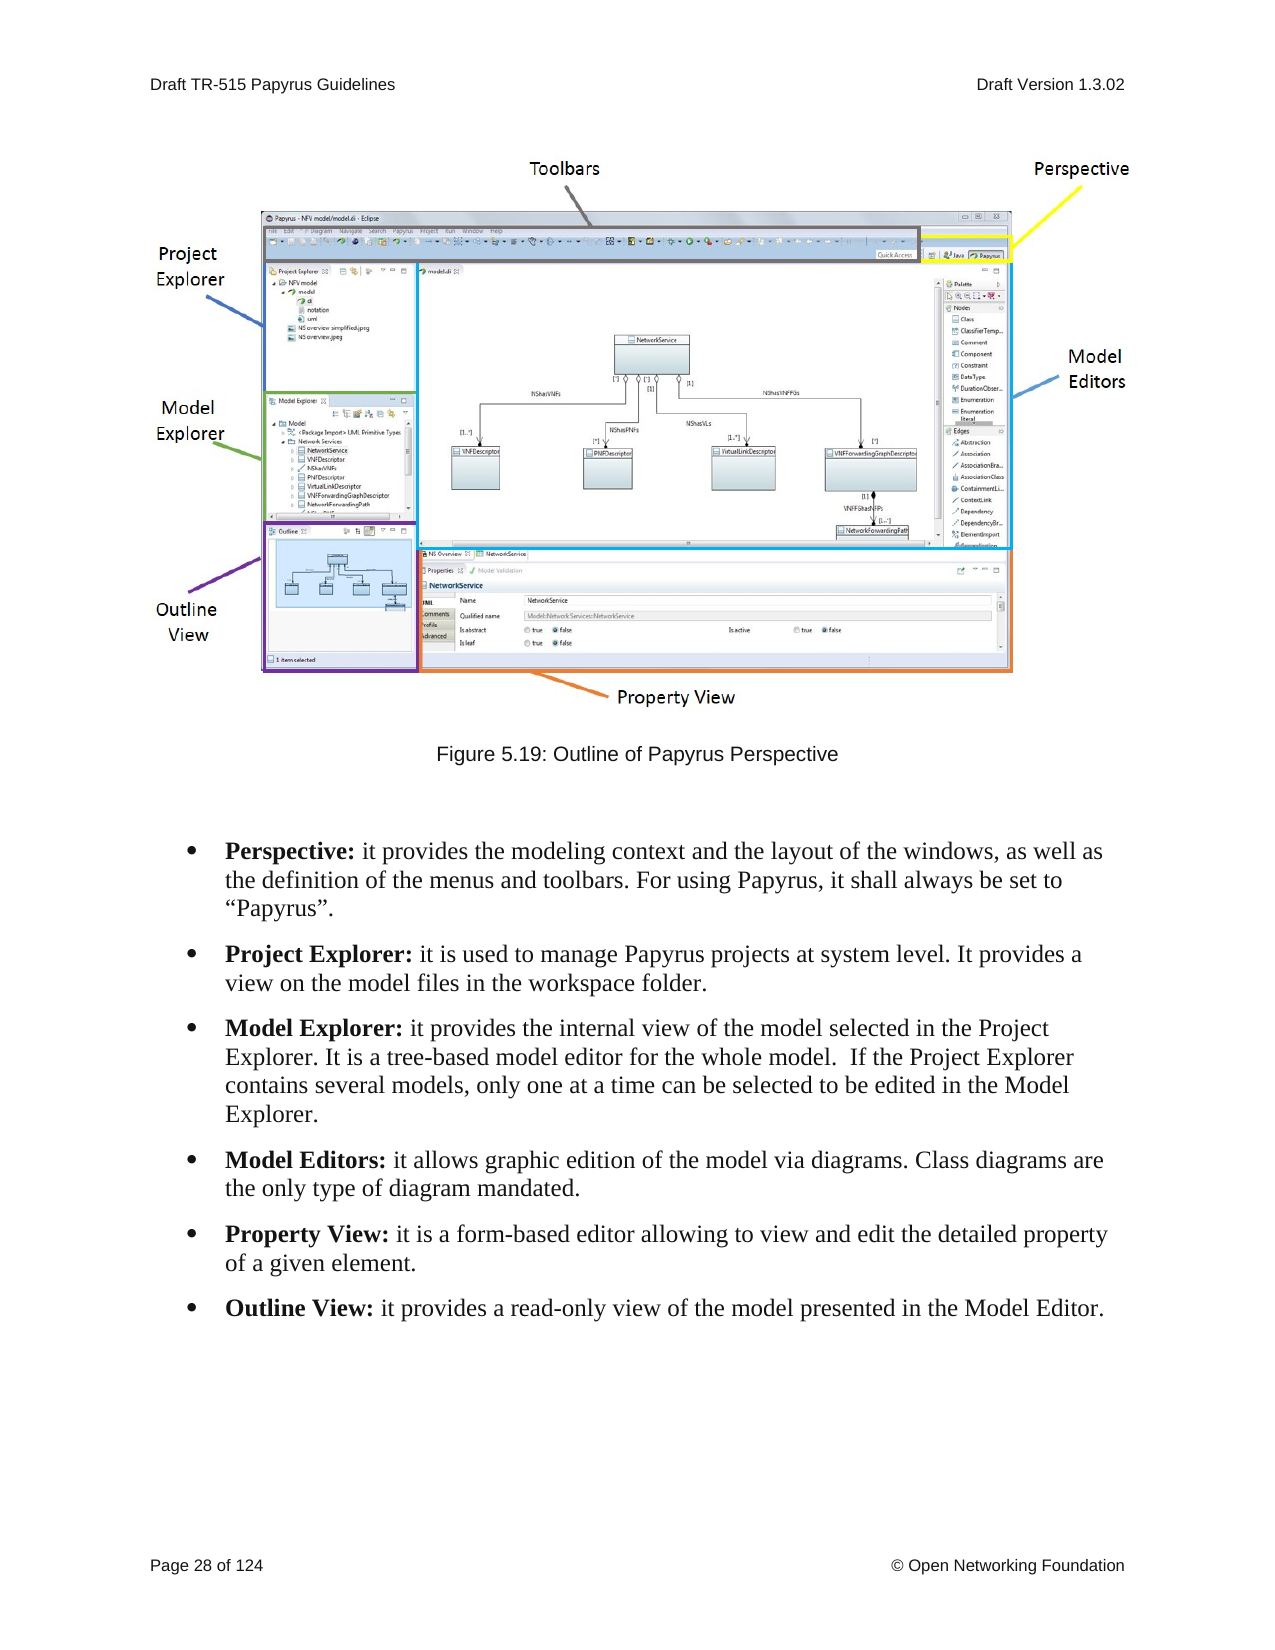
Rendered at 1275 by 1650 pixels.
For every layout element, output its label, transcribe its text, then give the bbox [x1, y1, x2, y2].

list Outline View: it provides a read-only view of the model presented in the Model Editor. [187, 1293, 1125, 1322]
picture [150, 150, 1134, 725]
list Property View: it is a form-based editor allowing to view and edit the detailed property of a given element. [187, 1219, 1125, 1276]
list Model Explorer: it provides the internal view of the model selected in the Project Explorer. It is a tree-based model editor for the whole model. If the Project Explorer contains several models, only one at a time can be selected to be edited in the Model Explorer. [187, 1013, 1125, 1128]
list Project Explorer: it is used to manage Papyrus projects at system level. It provides a view on the model files in the workspace folder. [187, 939, 1125, 996]
list Model Editors: it allows graphic edition of the model via diagrams. Class diagrams are the only type of diagram mandated. [187, 1145, 1125, 1202]
list Perspective: it provides the modeling context and the layout of the windows, as well as the definition of the menus and toolbars. For using Papyrus, it shall always be set to “Papyrus”. [187, 836, 1125, 922]
